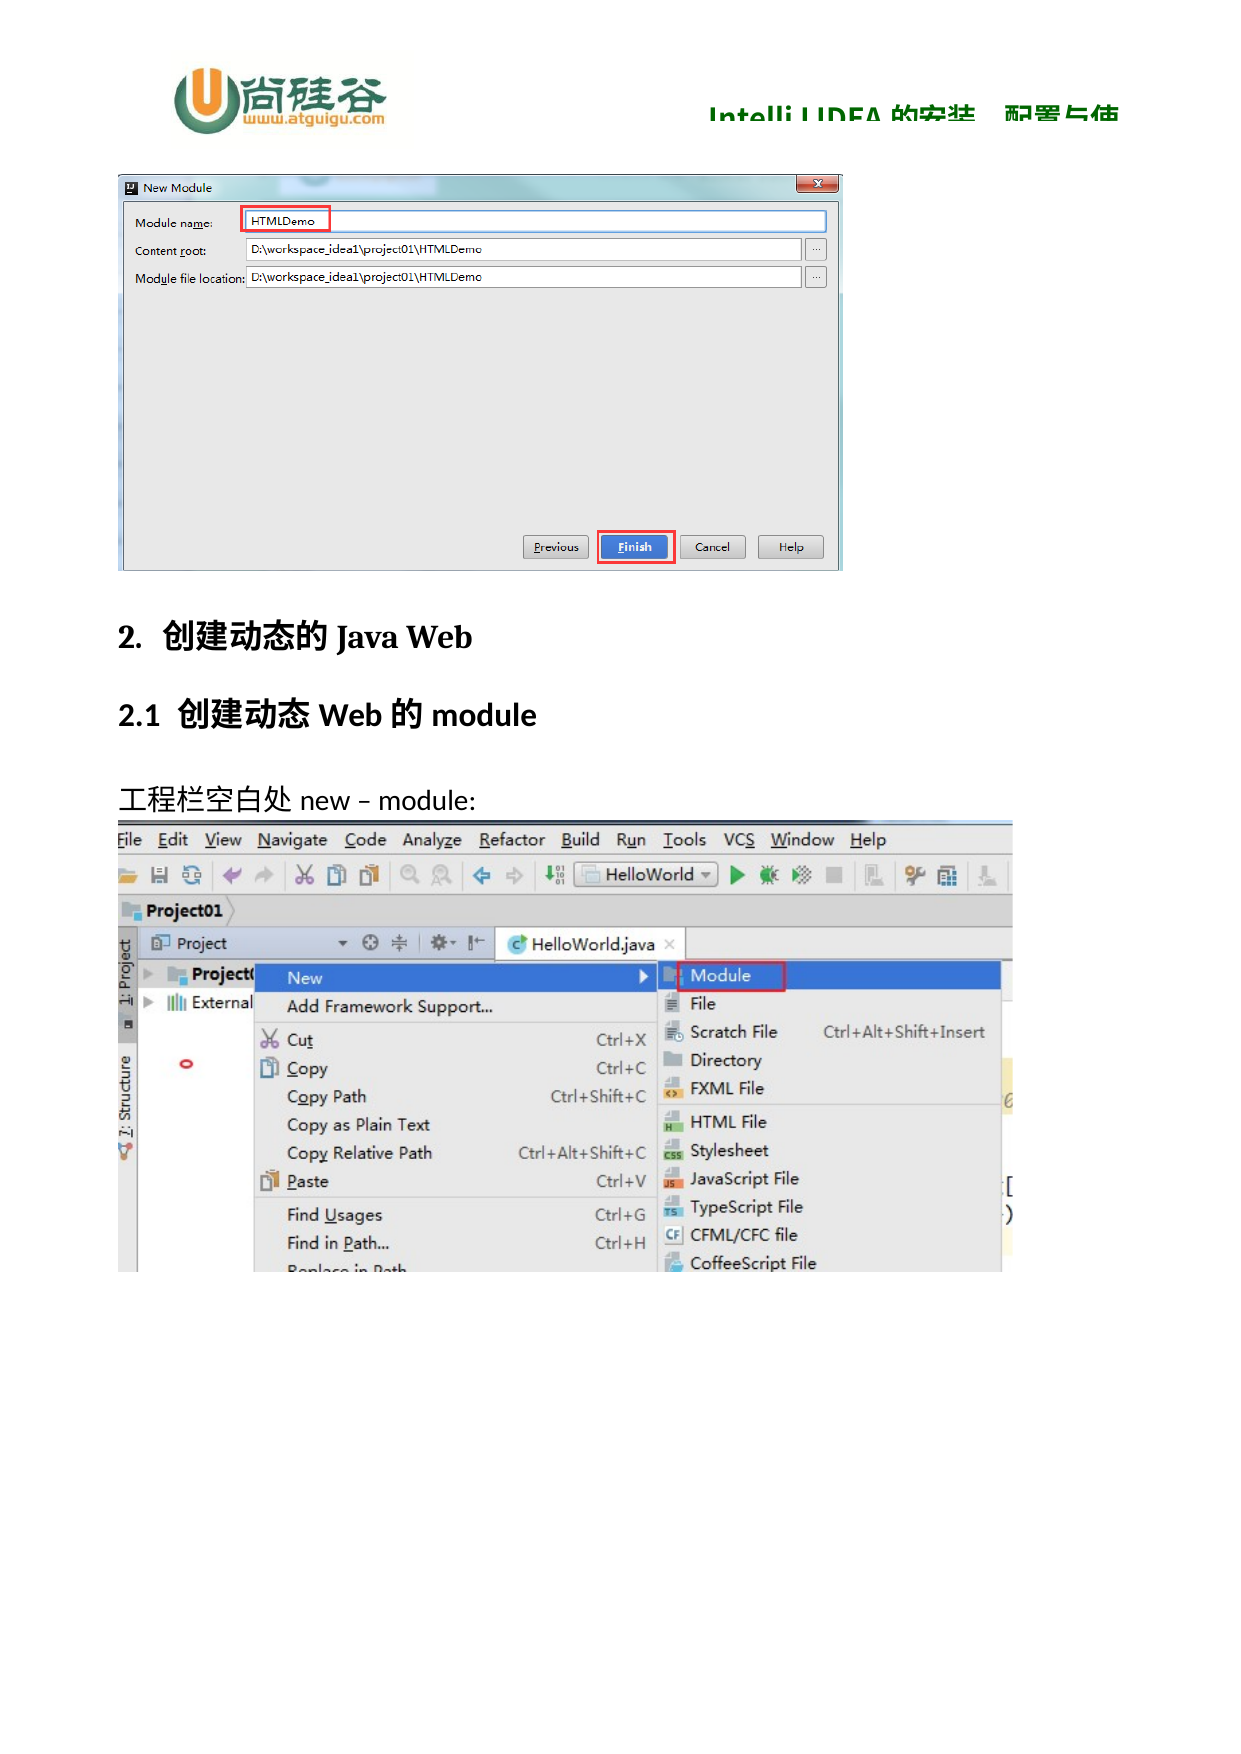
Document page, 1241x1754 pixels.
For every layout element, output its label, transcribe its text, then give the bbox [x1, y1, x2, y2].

picture [118, 174, 843, 571]
picture [170, 50, 414, 149]
list 创建动态 Web 的 module [118, 688, 1213, 736]
text 工程栏空白处 new – module: [118, 776, 1213, 819]
list 创建动态的 Java Web [118, 609, 1213, 658]
picture [118, 820, 1013, 1272]
